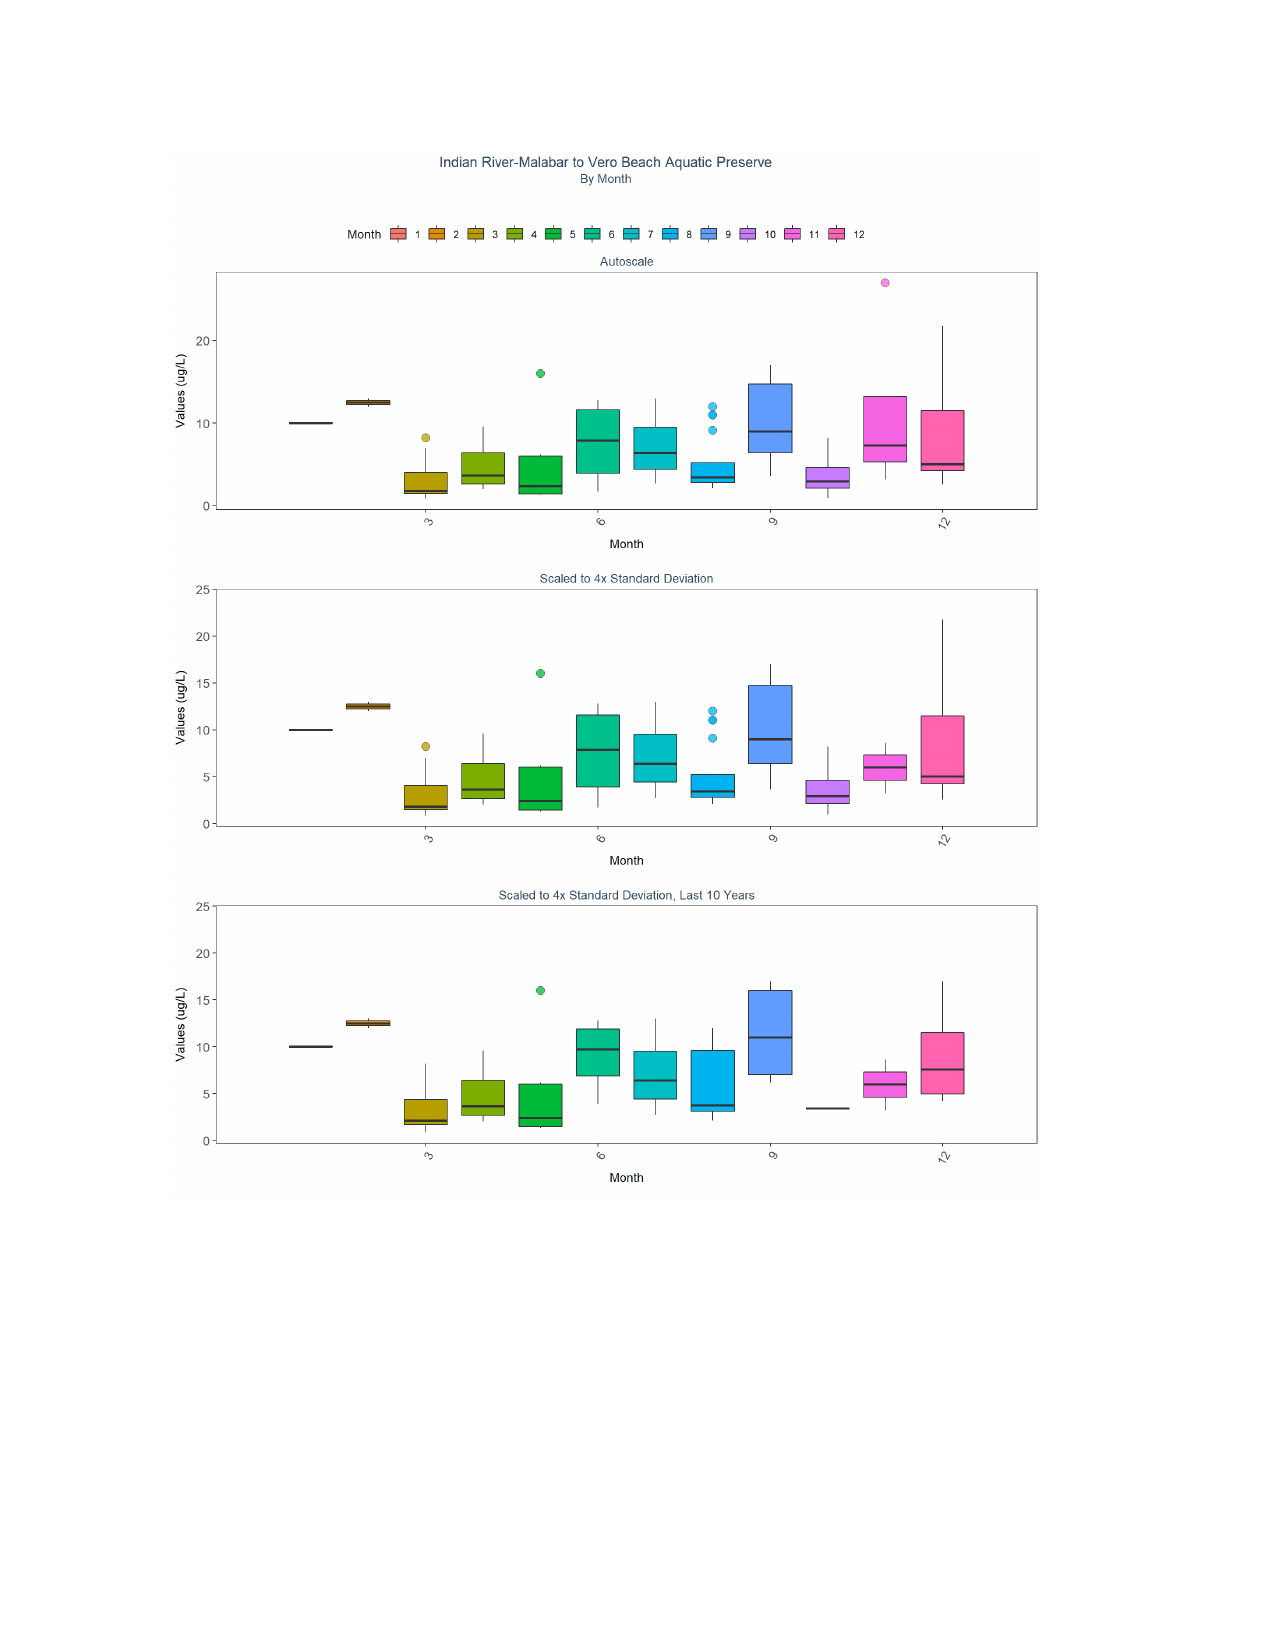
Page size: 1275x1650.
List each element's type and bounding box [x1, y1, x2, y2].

picture [168, 150, 1044, 1200]
